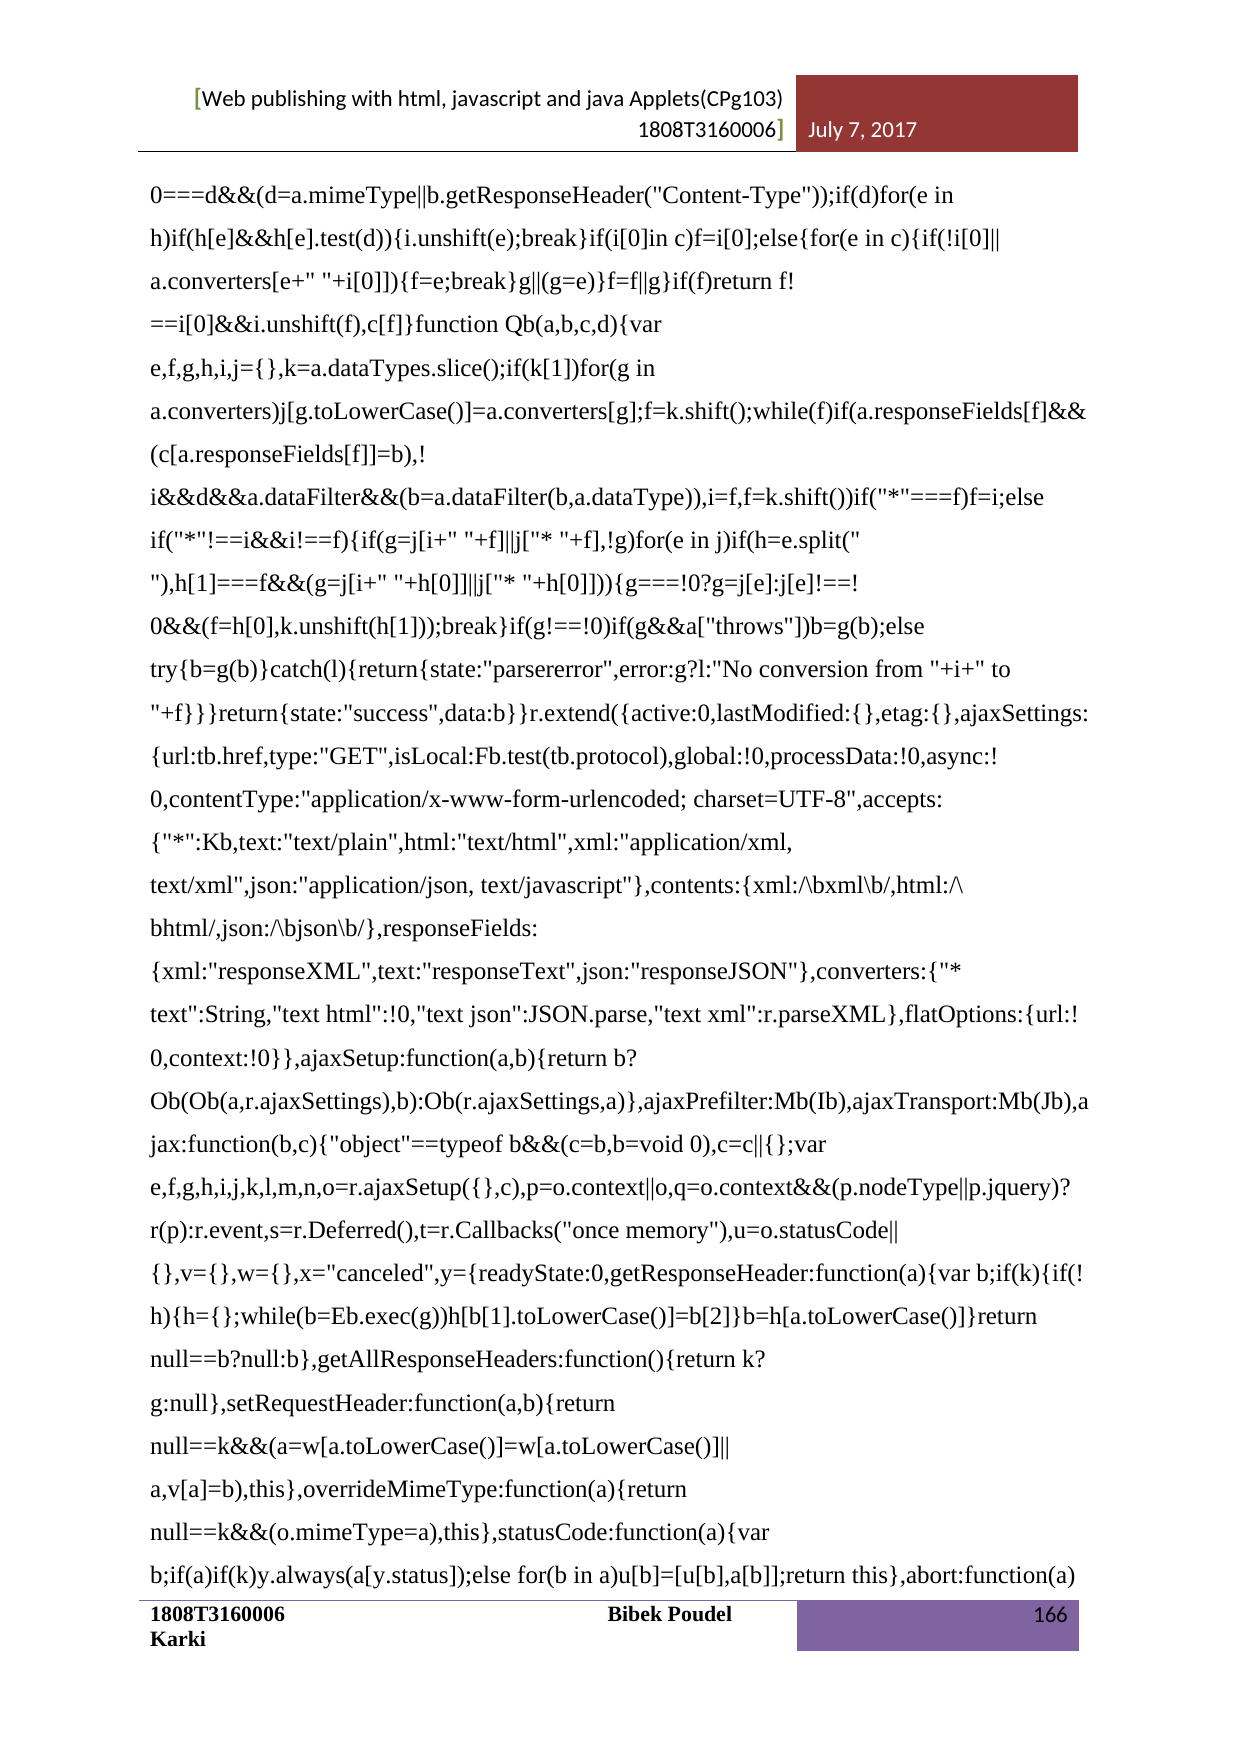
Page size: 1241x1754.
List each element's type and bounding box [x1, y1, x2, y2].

text [150, 180, 1090, 1589]
